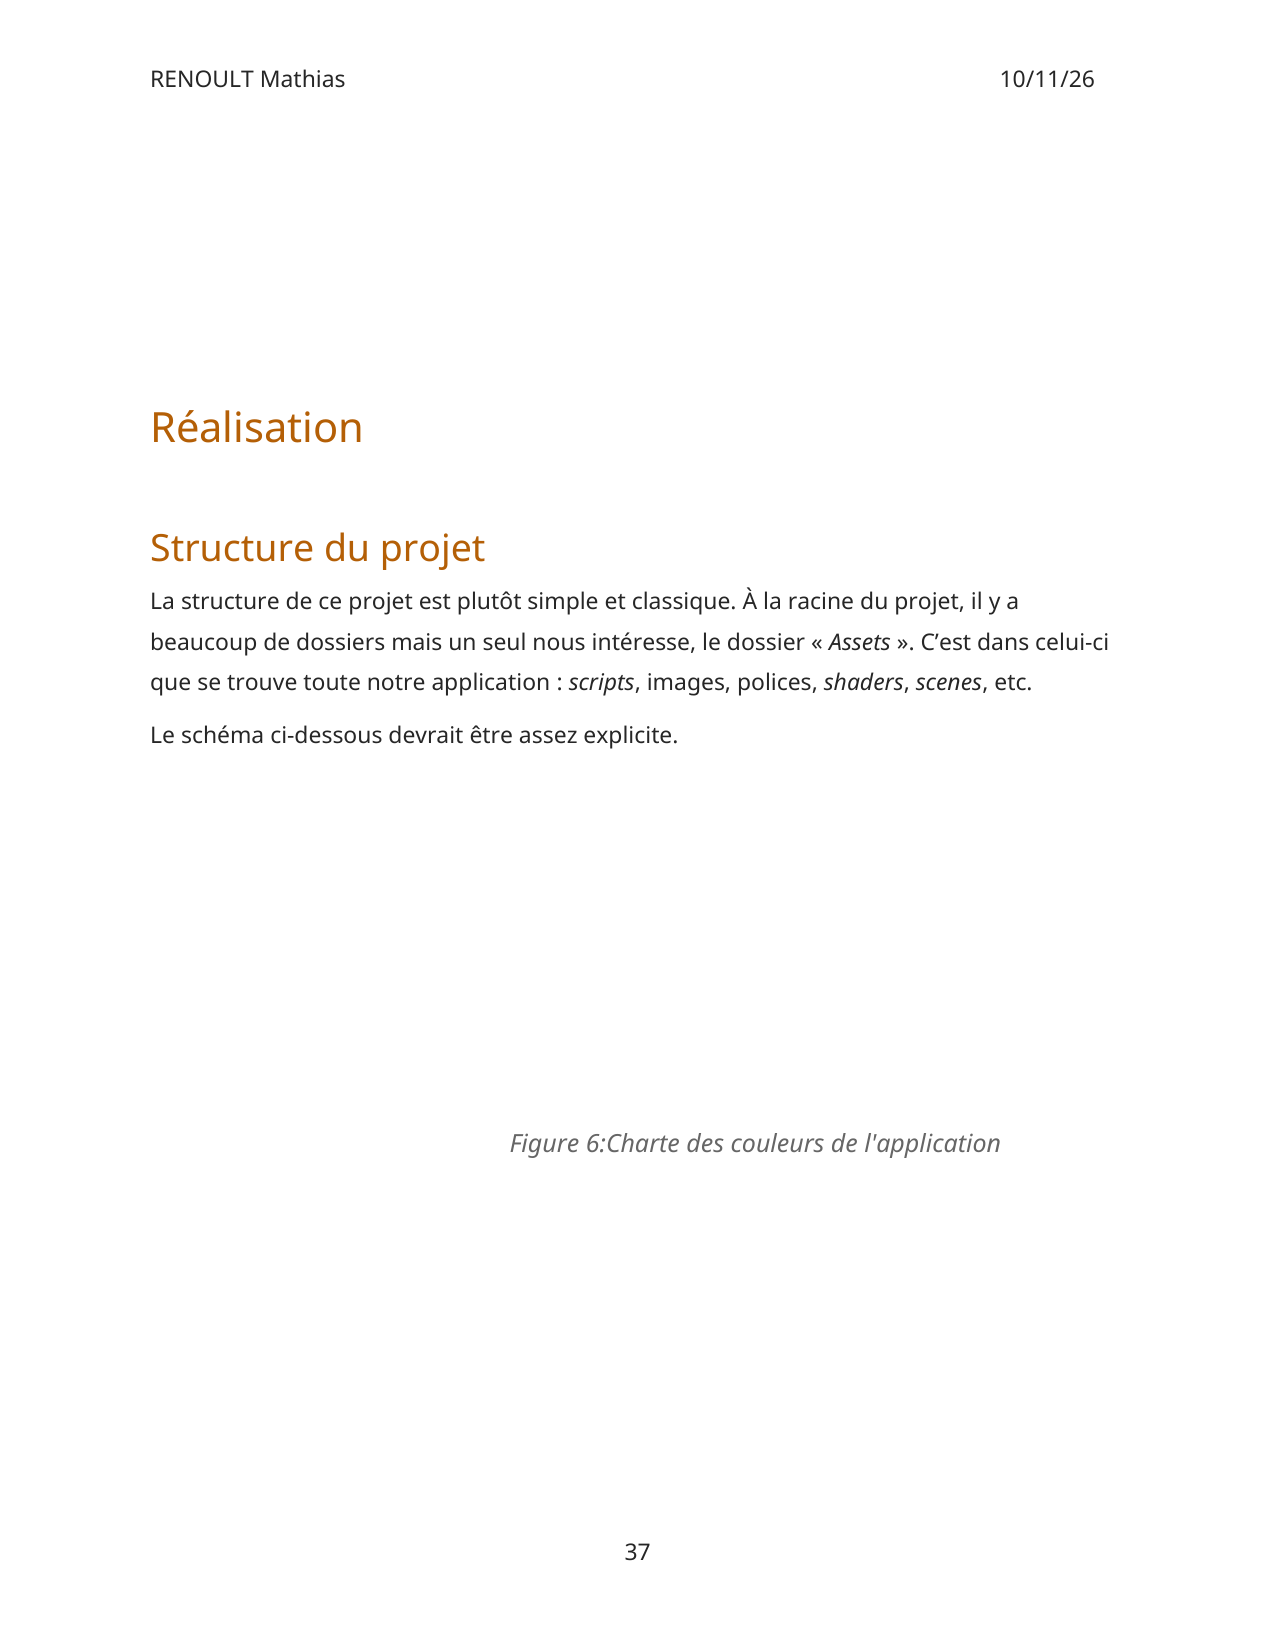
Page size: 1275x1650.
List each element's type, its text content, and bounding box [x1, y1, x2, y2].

text Structure du projet [150, 521, 1125, 572]
text La structure de ce projet est plutôt simple et classique. À la racine du projet, il y a beaucoup de dossiers mais un seul nous intéresse, le dossier « Assets ». C’est dans celui-ci que se trouve toute notre application : scripts, images, polices, shaders, scenes, etc. [150, 585, 1125, 697]
text Réalisation [150, 397, 1125, 454]
text Le schéma ci-dessous devrait être assez explicite. [150, 719, 1125, 750]
